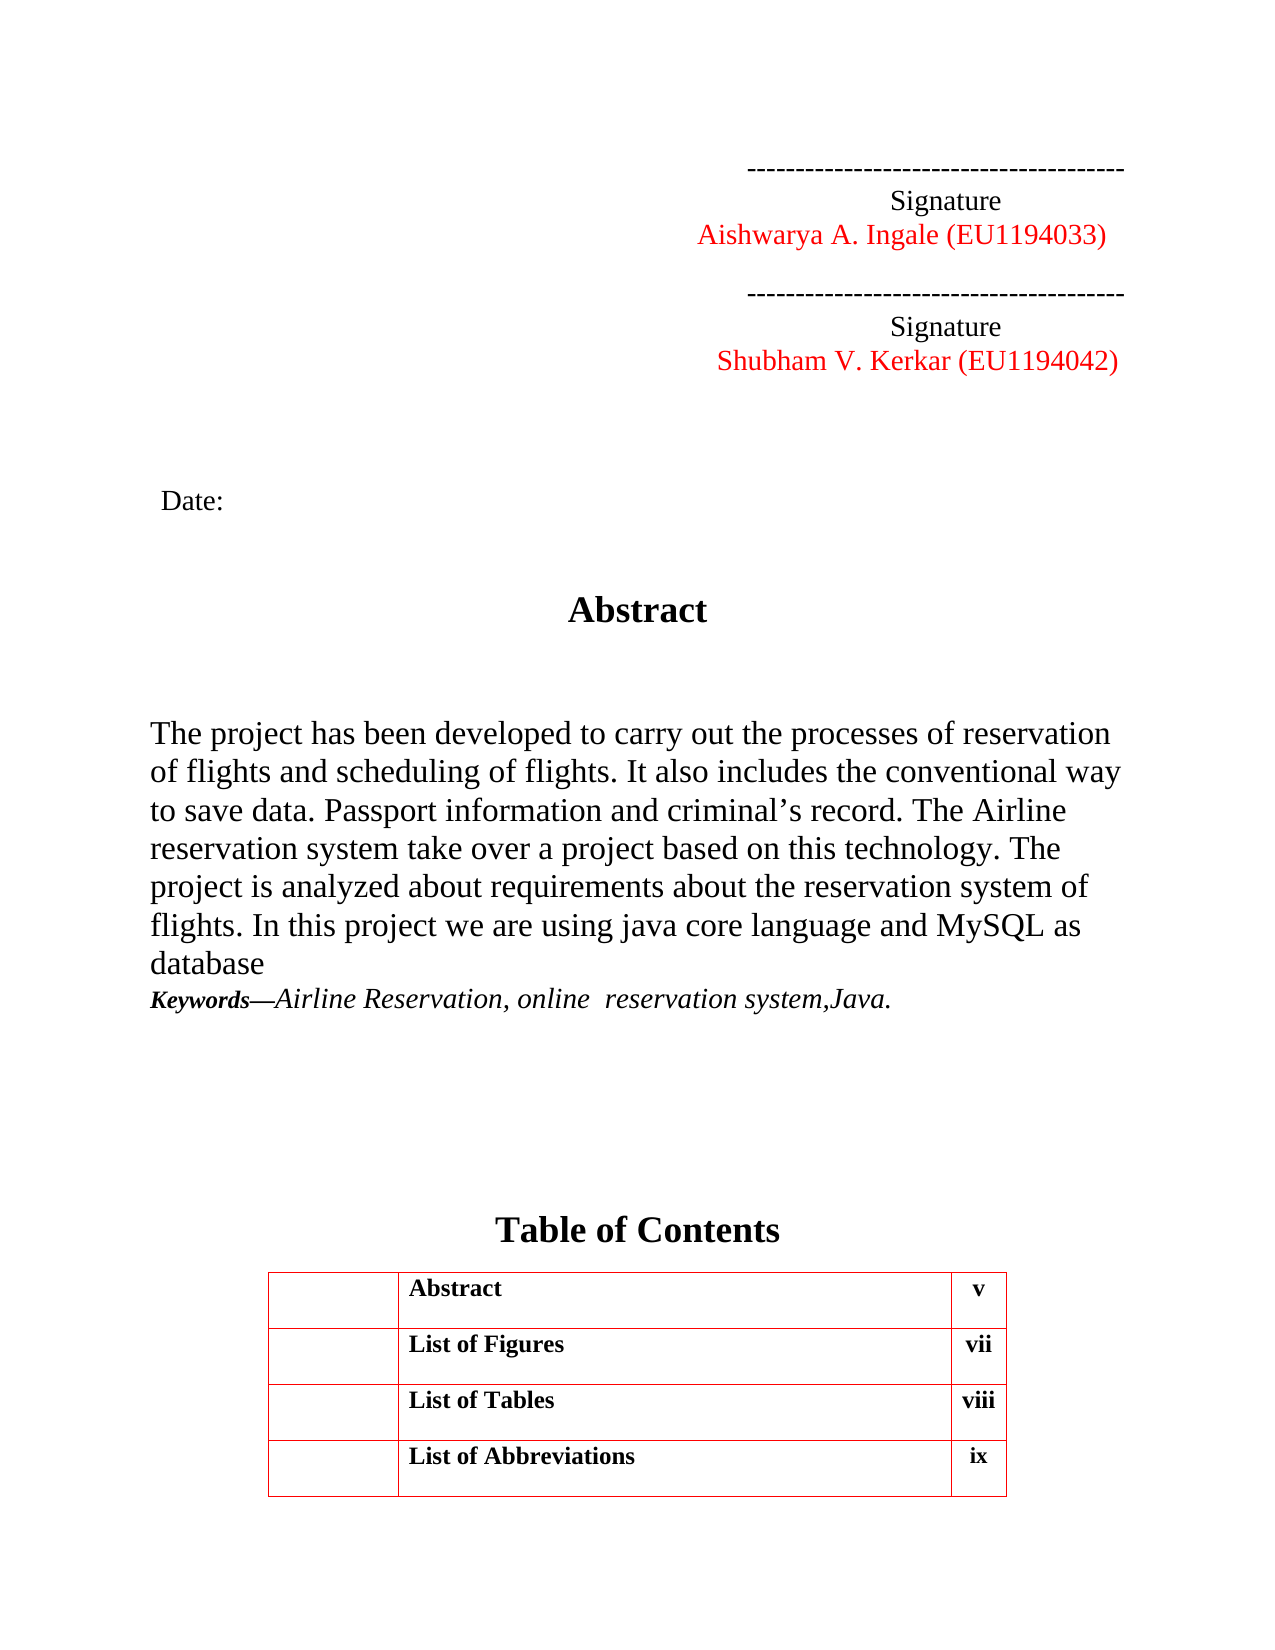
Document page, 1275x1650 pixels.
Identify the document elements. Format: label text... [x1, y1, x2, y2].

table_cell vii [952, 1329, 1006, 1384]
table_header [269, 1273, 398, 1328]
text The project has been developed to carry out the processes of reservation of flights and scheduling of flights. It also includes the conventional way to save data. Passport information and criminal’s record. The Airline [150, 713, 1125, 828]
text Table of Contents [150, 1208, 1125, 1251]
text Shubham V. Kerkar (EU1194042) [600, 343, 1125, 376]
text Signature [300, 309, 1125, 343]
text Keywords—Airline Reservation, online reservation system,Java. [150, 982, 1125, 1015]
table_cell viii [952, 1385, 1006, 1440]
table_cell List of Abbreviations [399, 1441, 951, 1496]
text --------------------------------------- [150, 150, 1125, 183]
text Aishwarya A. Ingale (EU1194033) [600, 217, 1125, 251]
table_cell List of Tables [399, 1385, 951, 1440]
table_cell ix [952, 1441, 1006, 1496]
table_cell [269, 1329, 398, 1384]
table_header Abstract [399, 1273, 951, 1328]
table_cell [269, 1441, 398, 1496]
table_header v [952, 1273, 1006, 1328]
table_cell List of Figures [399, 1329, 951, 1384]
text Abstract [150, 588, 1125, 631]
text Signature [300, 183, 1125, 217]
text Date: [161, 483, 1074, 544]
text --------------------------------------- [150, 276, 1125, 309]
text reservation system take over a project based on this technology. The project is analyzed about requirements about the reservation system of flights. In this project we are using java core language and MySQL as database [150, 828, 1125, 982]
table_cell [269, 1385, 398, 1440]
